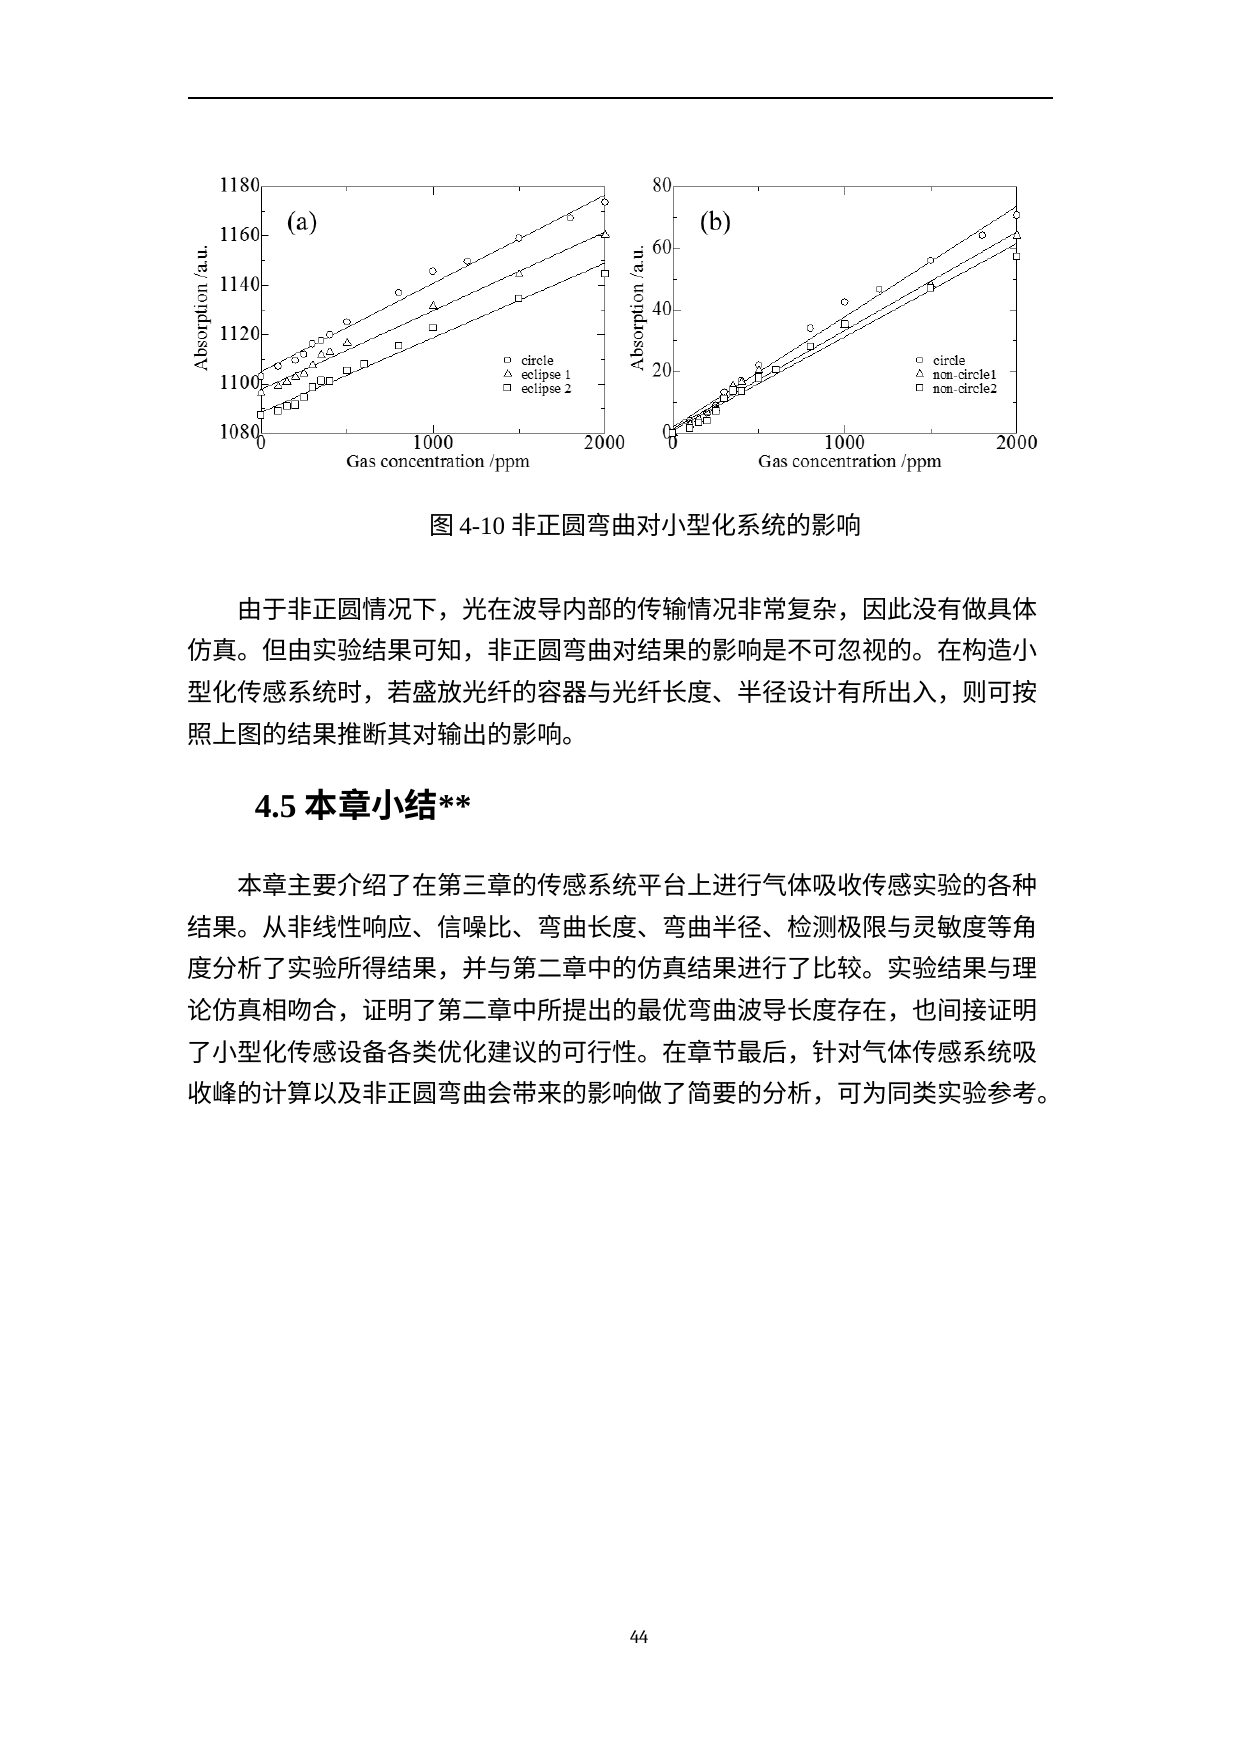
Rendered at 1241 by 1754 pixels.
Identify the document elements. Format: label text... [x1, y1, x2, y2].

picture [187, 150, 1044, 495]
subtitle 4.5 本章小结** [187, 778, 1053, 827]
text 由于非正圆情况下，光在波导内部的传输情况非常复杂，因此没有做具体仿真。但由实验结果可知，非正圆弯曲对结果的影响是不可忽视的。在构造小型化传感系统时，若盛放光纤的容器与光纤长度、半径设计有所出入，则可按照上图的结果推断其对输出的影响。 [187, 585, 1053, 751]
text 本章主要介绍了在第三章的传感系统平台上进行气体吸收传感实验的各种结果。从非线性响应、信噪比、弯曲长度、弯曲半径、检测极限与灵敏度等角度分析了实验所得结果，并与第二章中的仿真结果进行了比较。实验结果与理论仿真相吻合，证明了第二章中所提出的最优弯曲波导长度存在，也间接证明了小型化传感设备各类优化建议的可行性。在章节最后，针对气体传感系统吸收峰的计算以及非正圆弯曲会带来的影响做了简要的分析，可为同类实验参考。 [187, 861, 1053, 1111]
text 图4-10 非正圆弯曲对小型化系统的影响 [187, 501, 1053, 543]
